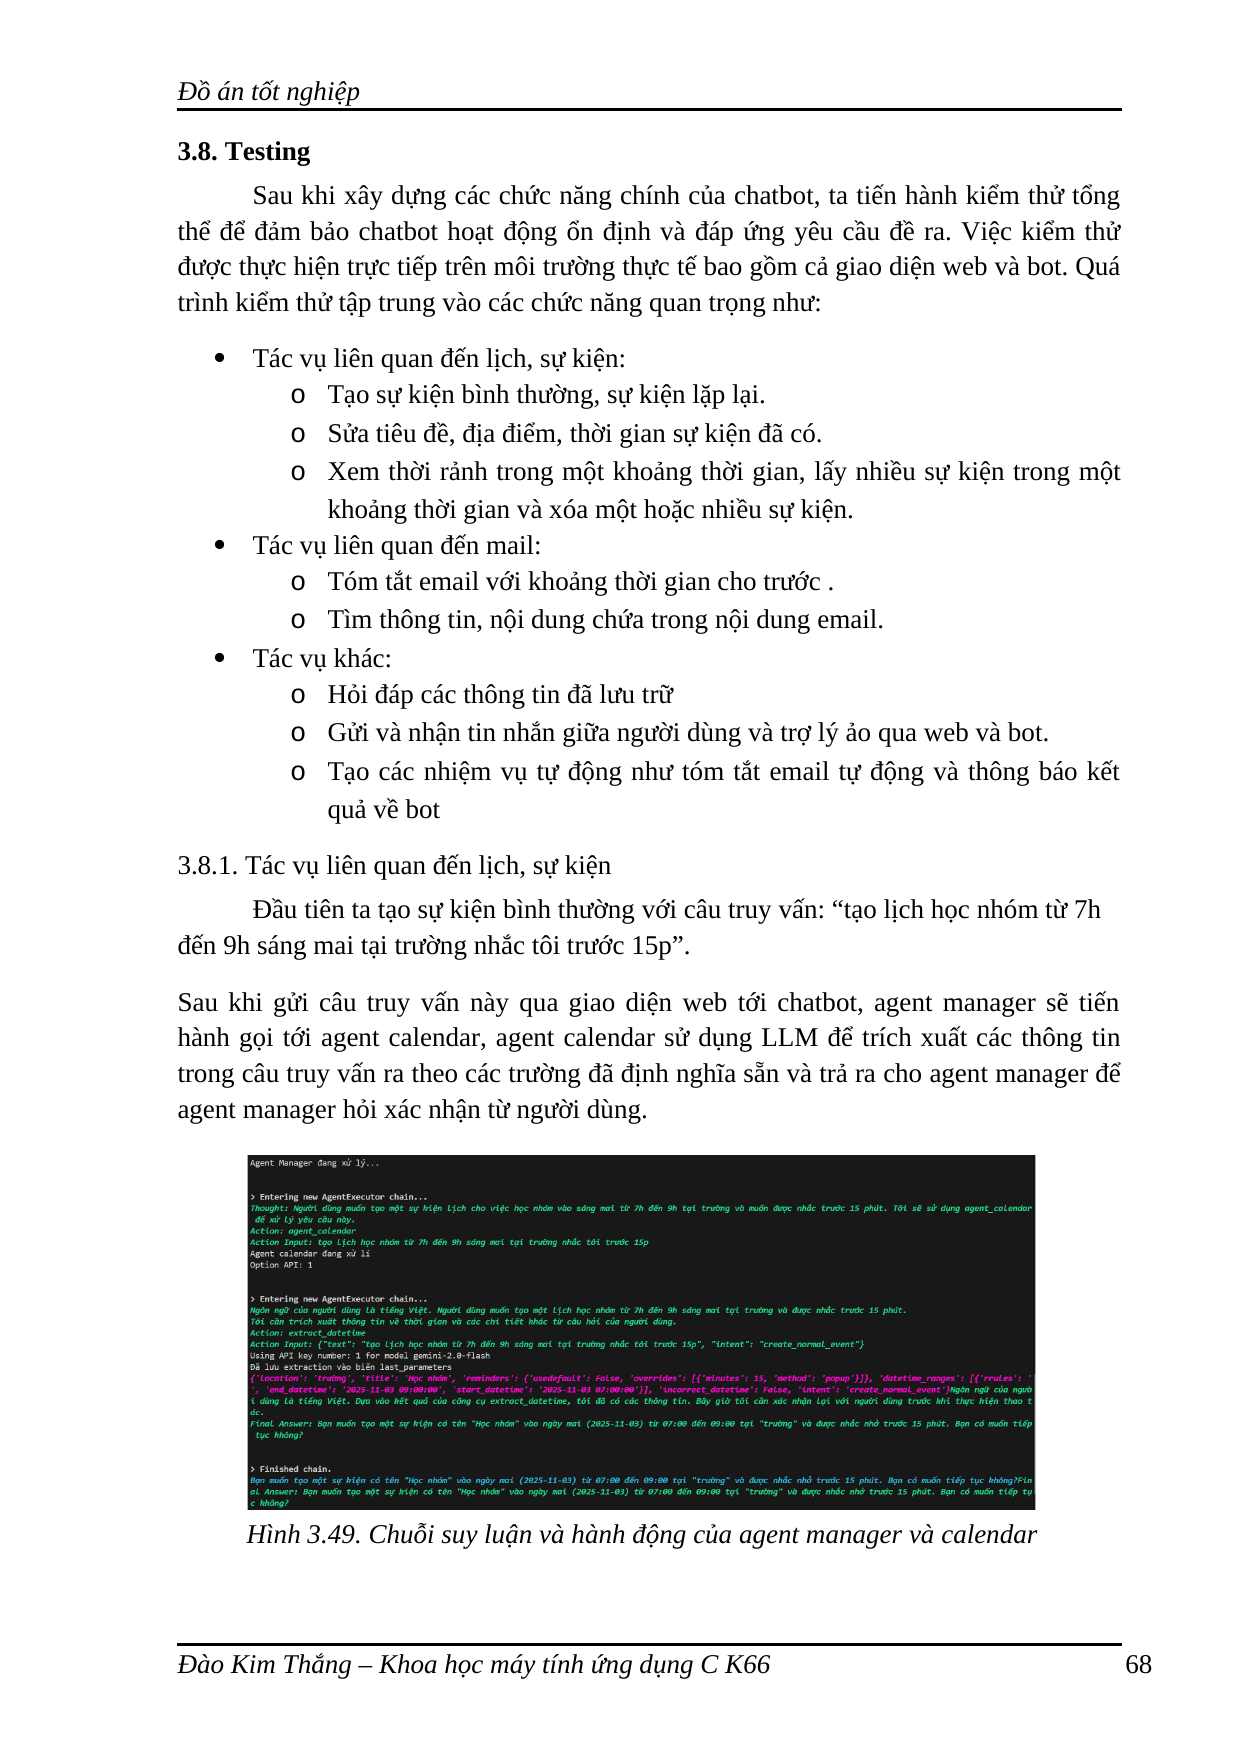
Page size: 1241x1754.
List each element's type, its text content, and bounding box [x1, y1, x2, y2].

list Xem thời rảnh trong một khoảng thời gian, lấy nhiều sự kiện trong một khoảng thời gian và xóa một hoặc nhiều sự kiện. [290, 455, 1122, 524]
picture [247, 1155, 1036, 1510]
list Sửa tiêu đề, địa điểm, thời gian sự kiện đã có. [290, 417, 1122, 450]
list Gửi và nhận tin nhắn giữa người dùng và trợ lý ảo qua web và bot. [290, 716, 1122, 750]
text Sau khi xây dựng các chức năng chính của chatbot, ta tiến hành kiểm thử tổng thể để đảm bảo chatbot hoạt động ổn định và đáp ứng yêu cầu đề ra. Việc kiểm thử được thực hiện trực tiếp trên môi trường thực tế bao gồm cả giao diện web và bot. Quá trình kiểm thử tập trung vào các chức năng quan trọng như: [177, 179, 1122, 317]
text Đầu tiên ta tạo sự kiện bình thường với câu truy vấn: “tạo lịch học nhóm từ 7h đến 9h sáng mai tại trường nhắc tôi trước 15p”. [177, 893, 1122, 960]
subtitle 3.8.1. Tác vụ liên quan đến lịch, sự kiện [177, 849, 1122, 881]
list Hỏi đáp các thông tin đã lưu trữ [290, 678, 1122, 711]
list Tạo các nhiệm vụ tự động như tóm tắt email tự động và thông báo kết quả về bot [290, 755, 1122, 824]
list Tìm thông tin, nội dung chứa trong nội dung email. [290, 603, 1122, 637]
list Tóm tắt email với khoảng thời gian cho trước . [290, 565, 1122, 598]
subtitle 3.8. Testing [177, 135, 1122, 166]
list Tác vụ khác: [215, 642, 1122, 673]
text Sau khi gửi câu truy vấn này qua giao diện web tới chatbot, agent manager sẽ tiến hành gọi tới agent calendar, agent calendar sử dụng LLM để trích xuất các thông tin trong câu truy vấn ra theo các trường đã định nghĩa sẵn và trả ra cho agent manager để agent manager hỏi xác nhận từ người dùng. [177, 986, 1122, 1124]
list Tác vụ liên quan đến mail: [215, 529, 1122, 560]
list Tác vụ liên quan đến lịch, sự kiện: [215, 343, 1122, 374]
list Tạo sự kiện bình thường, sự kiện lặp lại. [290, 378, 1122, 412]
